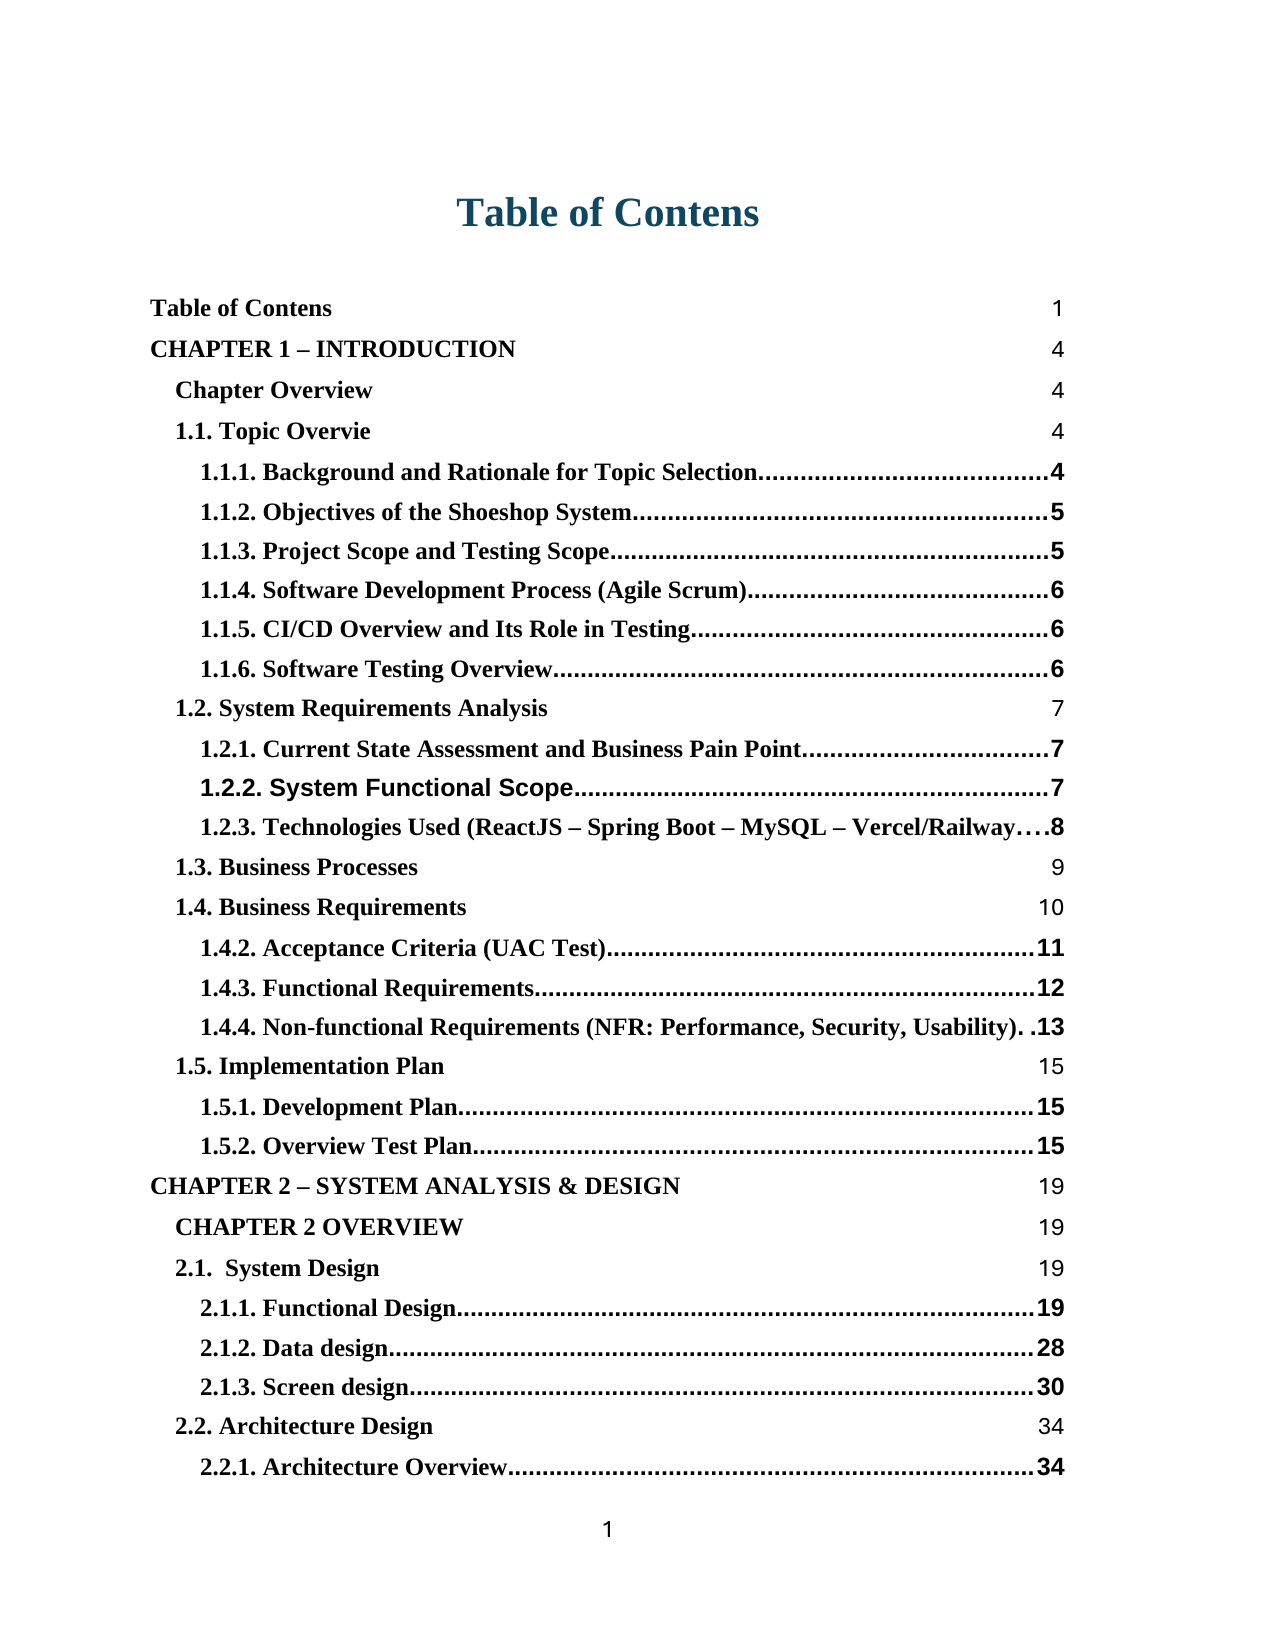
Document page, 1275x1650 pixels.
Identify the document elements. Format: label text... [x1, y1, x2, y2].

subtitle Table of Contens [150, 187, 1065, 235]
